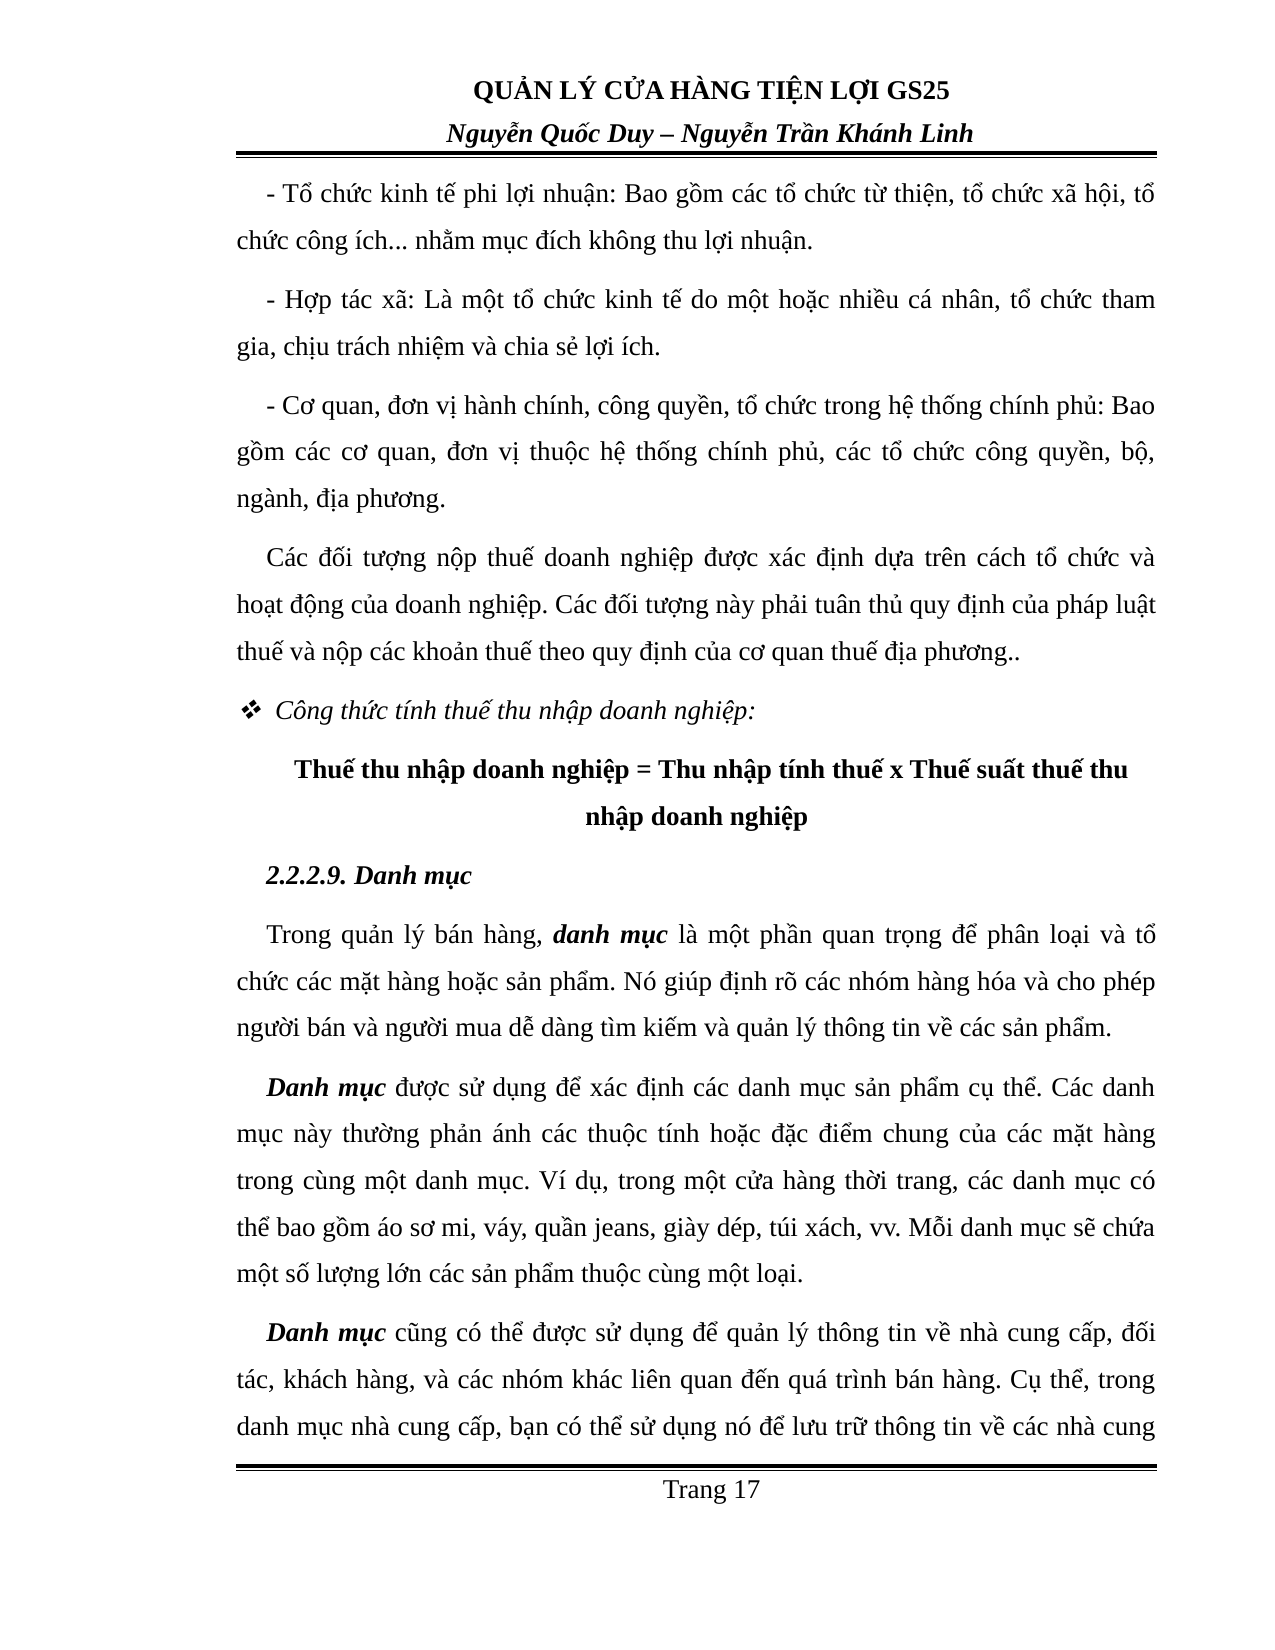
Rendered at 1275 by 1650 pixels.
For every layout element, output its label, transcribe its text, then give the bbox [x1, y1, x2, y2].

text - Hợp tác xã: Là một tổ chức kinh tế do một hoặc nhiều cá nhân, tổ chức tham gia, chịu trách nhiệm và chia sẻ lợi ích. [236, 283, 1157, 361]
list Công thức tính thuế thu nhập doanh nghiệp: [207, 694, 1157, 725]
text Thuế thu nhập doanh nghiệp = Thu nhập tính thuế x Thuế suất thuế thu nhập doanh nghiệp [236, 753, 1157, 831]
text Các đối tượng nộp thuế doanh nghiệp được xác định dựa trên cách tổ chức và hoạt động của doanh nghiệp. Các đối tượng này phải tuân thủ quy định của pháp luật thuế và nộp các khoản thuế theo quy định của cơ quan thuế địa phương.. [236, 541, 1157, 666]
text Trong quản lý bán hàng, danh mục là một phần quan trọng để phân loại và tổ chức các mặt hàng hoặc sản phẩm. Nó giúp định rõ các nhóm hàng hóa và cho phép người bán và người mua dễ dàng tìm kiếm và quản lý thông tin về các sản phẩm. [236, 918, 1157, 1043]
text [236, 1317, 1157, 1441]
text Danh mục được sử dụng để xác định các danh mục sản phẩm cụ thể. Các danh mục này thường phản ánh các thuộc tính hoặc đặc điểm chung của các mặt hàng trong cùng một danh mục. Ví dụ, trong một cửa hàng thời trang, các danh mục có thể bao gồm áo sơ mi, váy, quần jeans, giày dép, túi xách, vv. Mỗi danh mục sẽ chứa một số lượng lớn các sản phẩm thuộc cùng một loại. [236, 1071, 1157, 1288]
text - Cơ quan, đơn vị hành chính, công quyền, tổ chức trong hệ thống chính phủ: Bao gồm các cơ quan, đơn vị thuộc hệ thống chính phủ, các tổ chức công quyền, bộ, ngành, địa phương. [236, 389, 1157, 513]
text - Tổ chức kinh tế phi lợi nhuận: Bao gồm các tổ chức từ thiện, tổ chức xã hội, tổ chức công ích... nhằm mục đích không thu lợi nhuận. [236, 177, 1157, 255]
subtitle Danh mục [266, 859, 1157, 890]
